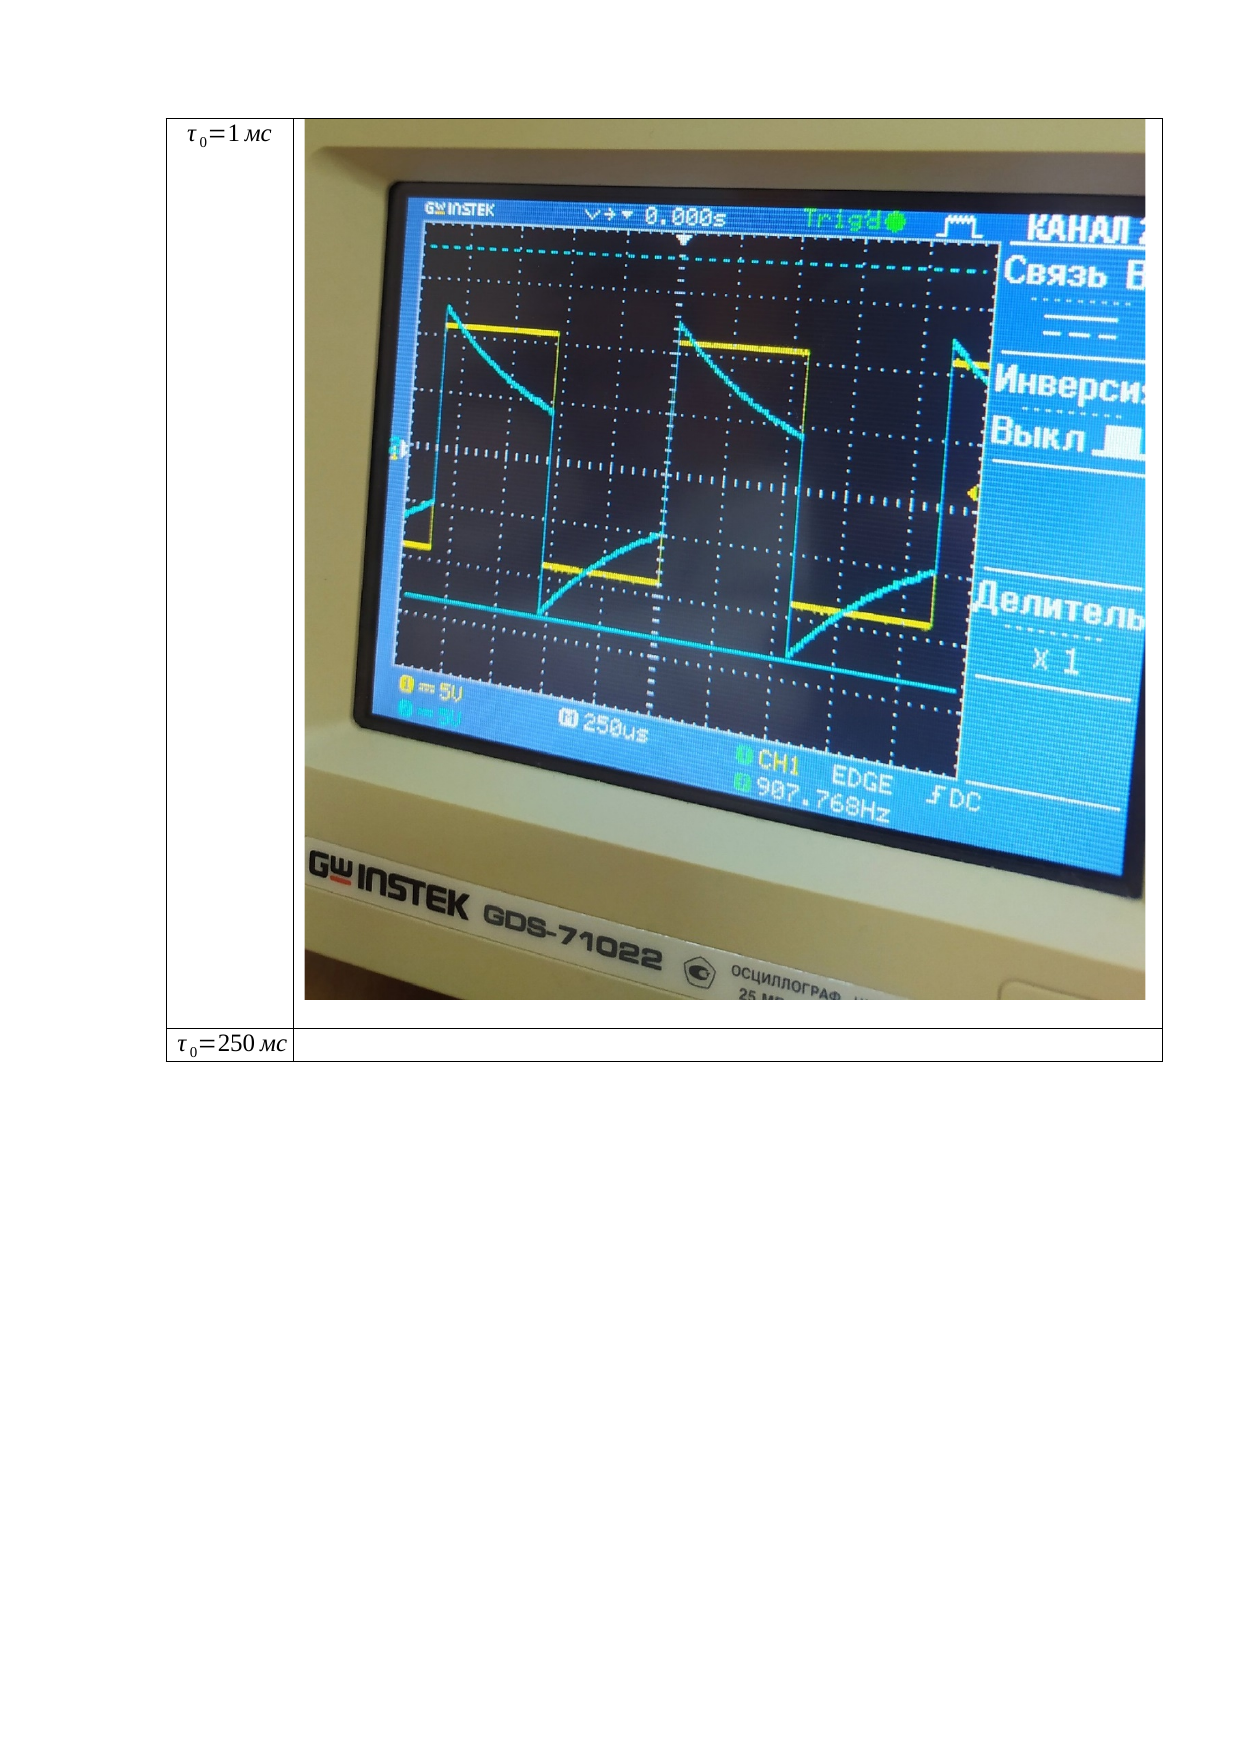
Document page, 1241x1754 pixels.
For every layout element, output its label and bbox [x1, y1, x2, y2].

table_cell [167, 119, 293, 1028]
picture [304, 119, 1146, 1000]
table_cell [167, 1029, 293, 1061]
table_cell [294, 1029, 1162, 1061]
table_cell [294, 119, 1162, 1028]
